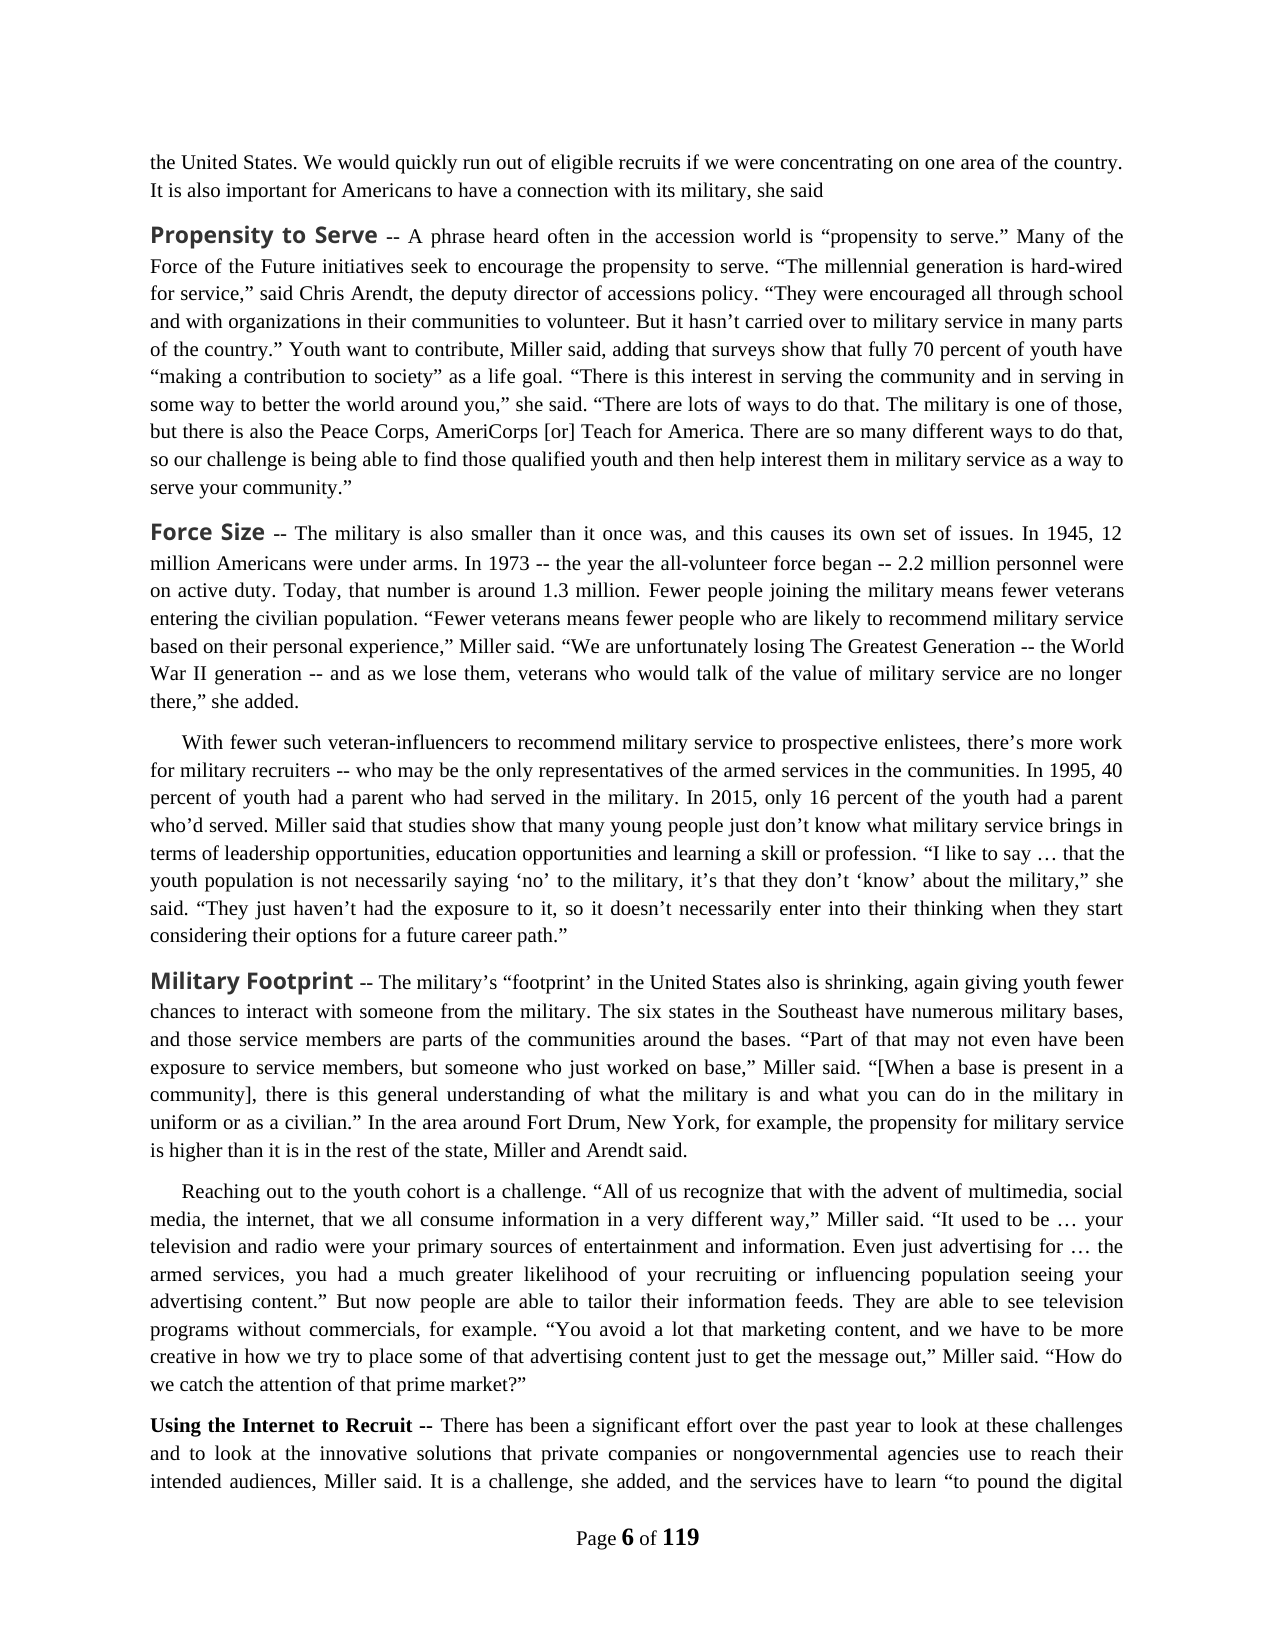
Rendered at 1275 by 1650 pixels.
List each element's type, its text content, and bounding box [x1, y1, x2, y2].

text With fewer such veteran-influencers to recommend military service to prospective enlistees, there’s more work for military recruiters -- who may be the only representatives of the armed services in the communities. In 1995, 40 percent of youth had a parent who had served in the military. In 2015, only 16 percent of the youth had a parent who’d served. Miller said that studies show that many young people just don’t know what military service brings in terms of leadership opportunities, education opportunities and learning a skill or profession. “I like to say … that the youth population is not necessarily saying ‘no’ to the military, it’s that they don’t ‘know’ about the military,” she said. “They just haven’t had the exposure to it, so it doesn’t necessarily enter into their thinking when they start considering their options for a future career path.” [150, 730, 1125, 947]
text Military Footprint -- The military’s “footprint’ in the United States also is shrinking, again giving youth fewer chances to interact with someone from the military. The six states in the Southeast have numerous military bases, and those service members are parts of the communities around the bases. “Part of that may not even have been exposure to service members, but someone who just worked on base,” Miller said. “[When a base is present in a community], there is this general understanding of what the military is and what you can do in the military in uniform or as a civilian.” In the area around Fort Drum, New York, for example, the propensity for military service is higher than it is in the rest of the state, Miller and Arendt said. [150, 965, 1125, 1162]
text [150, 150, 1125, 202]
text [150, 1413, 1125, 1493]
text Reaching out to the youth cohort is a challenge. “All of us recognize that with the advent of multimedia, social media, the internet, that we all consume information in a very different way,” Miller said. “It used to be … your television and radio were your primary sources of entertainment and information. Even just advertising for … the armed services, you had a much greater likelihood of your recruiting or influencing population seeing your advertising content.” But now people are able to tailor their information feeds. They are able to see television programs without commercials, for example. “You avoid a lot that marketing content, and we have to be more creative in how we try to place some of that advertising content just to get the message out,” Miller said. “How do we catch the attention of that prime market?” [150, 1179, 1125, 1396]
text Propensity to Serve -- A phrase heard often in the accession world is “propensity to serve.” Many of the Force of the Future initiatives seek to encourage the propensity to serve. “The millennial generation is hard-wired for service,” said Chris Arendt, the deputy director of accessions policy. “They were encouraged all through school and with organizations in their communities to volunteer. But it hasn’t carried over to military service in many parts of the country.” Youth want to contribute, Miller said, adding that surveys show that fully 70 percent of youth have “making a contribution to society” as a life goal. “There is this interest in serving the community and in serving in some way to better the world around you,” she said. “There are lots of ways to do that. The military is one of those, but there is also the Peace Corps, AmeriCorps [or] Teach for America. There are so many different ways to do that, so our challenge is being able to find those qualified youth and then help interest them in military service as a way to serve your community.” [150, 219, 1125, 499]
text Force Size -- The military is also smaller than it once was, and this causes its own set of issues. In 1945, 12 million Americans were under arms. In 1973 -- the year the all-volunteer force began -- 2.2 million personnel were on active duty. Today, that number is around 1.3 million. Fewer people joining the military means fewer veterans entering the civilian population. “Fewer veterans means fewer people who are likely to recommend military service based on their personal experience,” Miller said. “We are unfortunately losing The Greatest Generation -- the World War II generation -- and as we lose them, veterans who would talk of the value of military service are no longer there,” she added. [150, 516, 1125, 713]
